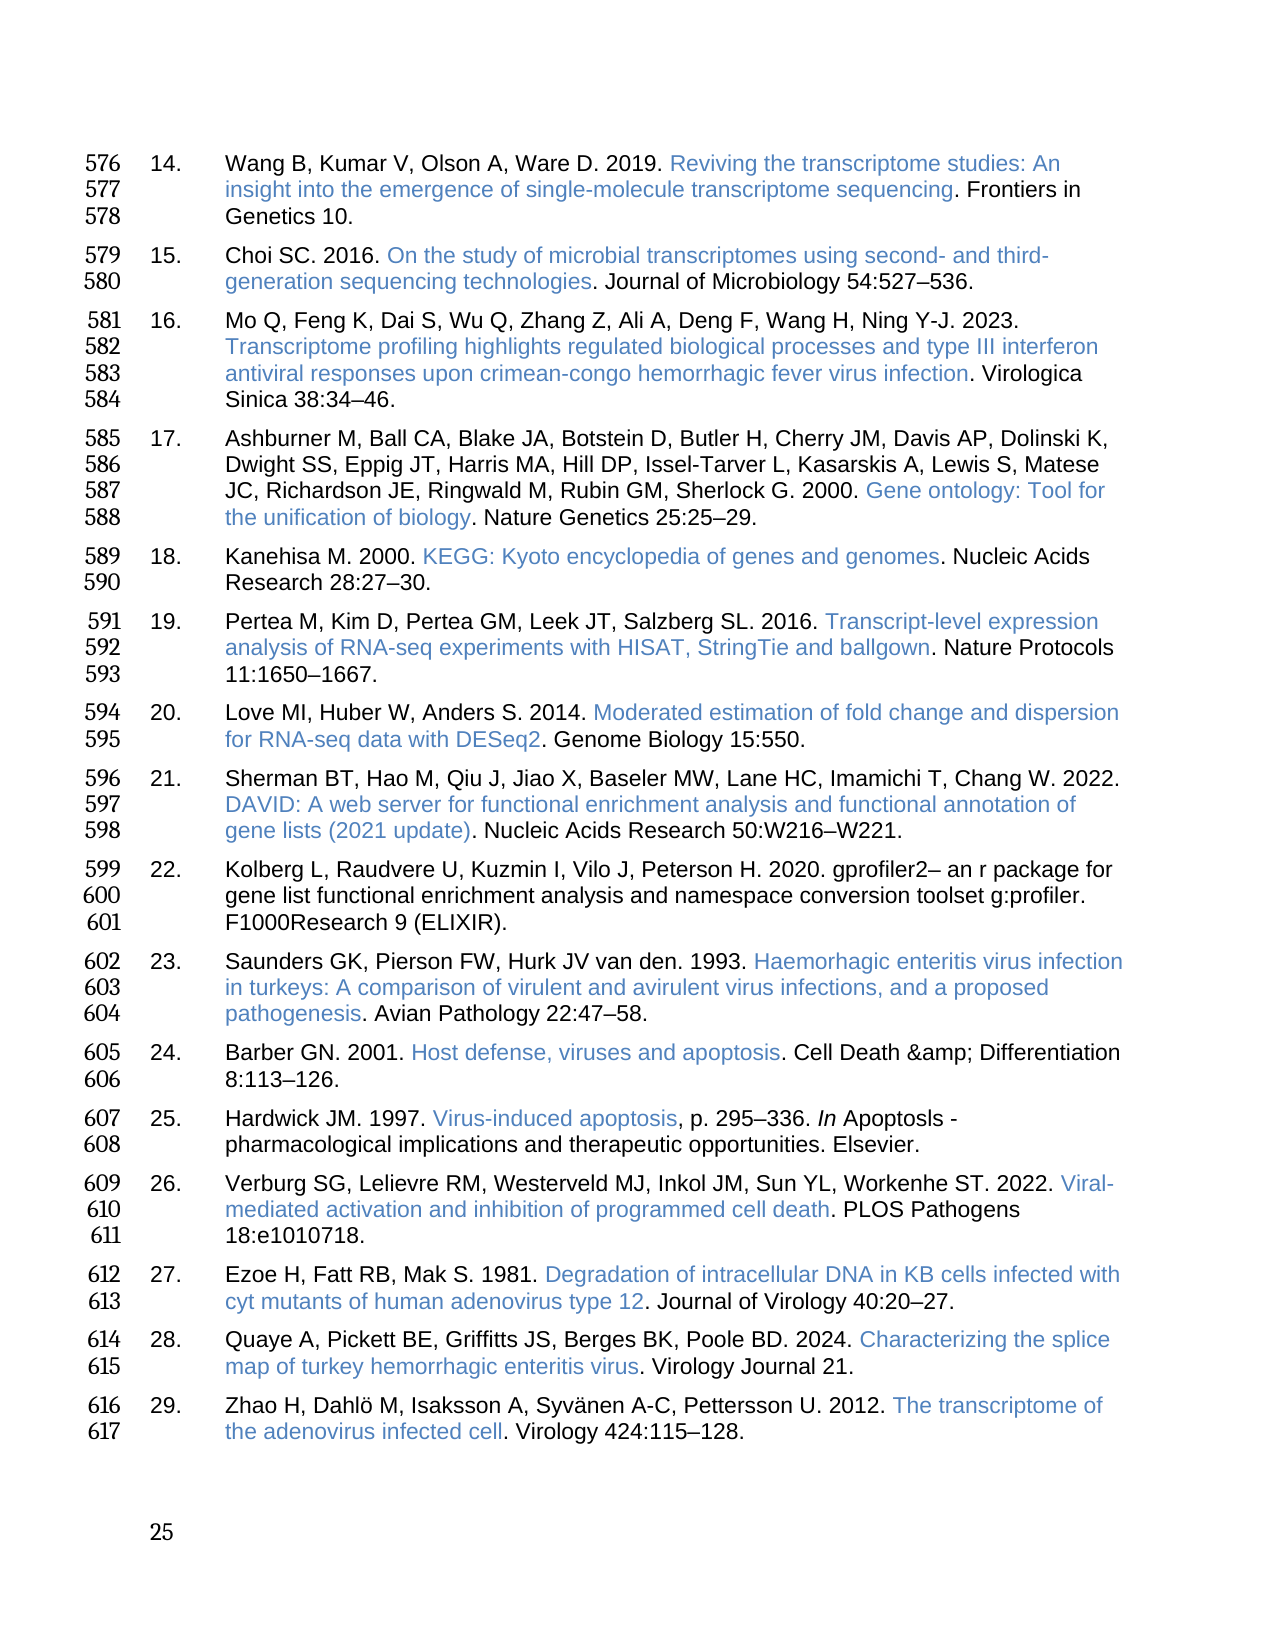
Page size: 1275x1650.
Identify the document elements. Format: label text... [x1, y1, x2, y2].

text 14. Wang B, Kumar V, Olson A, Ware D. 2019. Reviving the transcriptome studies: An insight into the emergence of single-molecule transcriptome sequencing. Frontiers in Genetics 10. [150, 150, 1125, 229]
text 26. Verburg SG, Lelievre RM, Westerveld MJ, Inkol JM, Sun YL, Workenhe ST. 2022. Viral-mediated activation and inhibition of programmed cell death. PLOS Pathogens 18:e1010718. [150, 1170, 1125, 1249]
text 19. Pertea M, Kim D, Pertea GM, Leek JT, Salzberg SL. 2016. Transcript-level expression analysis of RNA-seq experiments with HISAT, StringTie and ballgown. Nature Protocols 11:1650–1667. [150, 608, 1125, 687]
text 27. Ezoe H, Fatt RB, Mak S. 1981. Degradation of intracellular DNA in KB cells infected with cyt mutants of human adenovirus type 12. Journal of Virology 40:20–27. [150, 1261, 1125, 1314]
text 28. Quaye A, Pickett BE, Griffitts JS, Berges BK, Poole BD. 2024. Characterizing the splice map of turkey hemorrhagic enteritis virus. Virology Journal 21. [150, 1326, 1125, 1379]
text 25. Hardwick JM. 1997. Virus-induced apoptosis, p. 295–336. In Apoptosls - pharmacological implications and therapeutic opportunities. Elsevier. [150, 1104, 1125, 1157]
text 17. Ashburner M, Ball CA, Blake JA, Botstein D, Butler H, Cherry JM, Davis AP, Dolinski K, Dwight SS, Eppig JT, Harris MA, Hill DP, Issel-Tarver L, Kasarskis A, Lewis S, Matese JC, Richardson JE, Ringwald M, Rubin GM, Sherlock G. 2000. Gene ontology: Tool for the unification of biology. Nature Genetics 25:25–29. [150, 425, 1125, 530]
text 24. Barber GN. 2001. Host defense, viruses and apoptosis. Cell Death &amp; Differentiation 8:113–126. [150, 1039, 1125, 1092]
text 20. Love MI, Huber W, Anders S. 2014. Moderated estimation of fold change and dispersion for RNA-seq data with DESeq2. Genome Biology 15:550. [150, 699, 1125, 752]
text 15. Choi SC. 2016. On the study of microbial transcriptomes using second- and third-generation sequencing technologies. Journal of Microbiology 54:527–536. [150, 242, 1125, 294]
text 21. Sherman BT, Hao M, Qiu J, Jiao X, Baseler MW, Lane HC, Imamichi T, Chang W. 2022. DAVID: A web server for functional enrichment analysis and functional annotation of gene lists (2021 update). Nucleic Acids Research 50:W216–W221. [150, 764, 1125, 844]
text 16. Mo Q, Feng K, Dai S, Wu Q, Zhang Z, Ali A, Deng F, Wang H, Ning Y-J. 2023. Transcriptome profiling highlights regulated biological processes and type III interferon antiviral responses upon crimean-congo hemorrhagic fever virus infection. Virologica Sinica 38:34–46. [150, 307, 1125, 412]
text 18. Kanehisa M. 2000. KEGG: Kyoto encyclopedia of genes and genomes. Nucleic Acids Research 28:27–30. [150, 543, 1125, 595]
text 29. Zhao H, Dahlö M, Isaksson A, Syvänen A-C, Pettersson U. 2012. The transcriptome of the adenovirus infected cell. Virology 424:115–128. [150, 1392, 1125, 1444]
text 23. Saunders GK, Pierson FW, Hurk JV van den. 1993. Haemorhagic enteritis virus infection in turkeys: A comparison of virulent and avirulent virus infections, and a proposed pathogenesis. Avian Pathology 22:47–58. [150, 948, 1125, 1027]
text 22. Kolberg L, Raudvere U, Kuzmin I, Vilo J, Peterson H. 2020. gprofiler2– an r package for gene list functional enrichment analysis and namespace conversion toolset g:profiler. F1000Research 9 (ELIXIR). [150, 856, 1125, 935]
